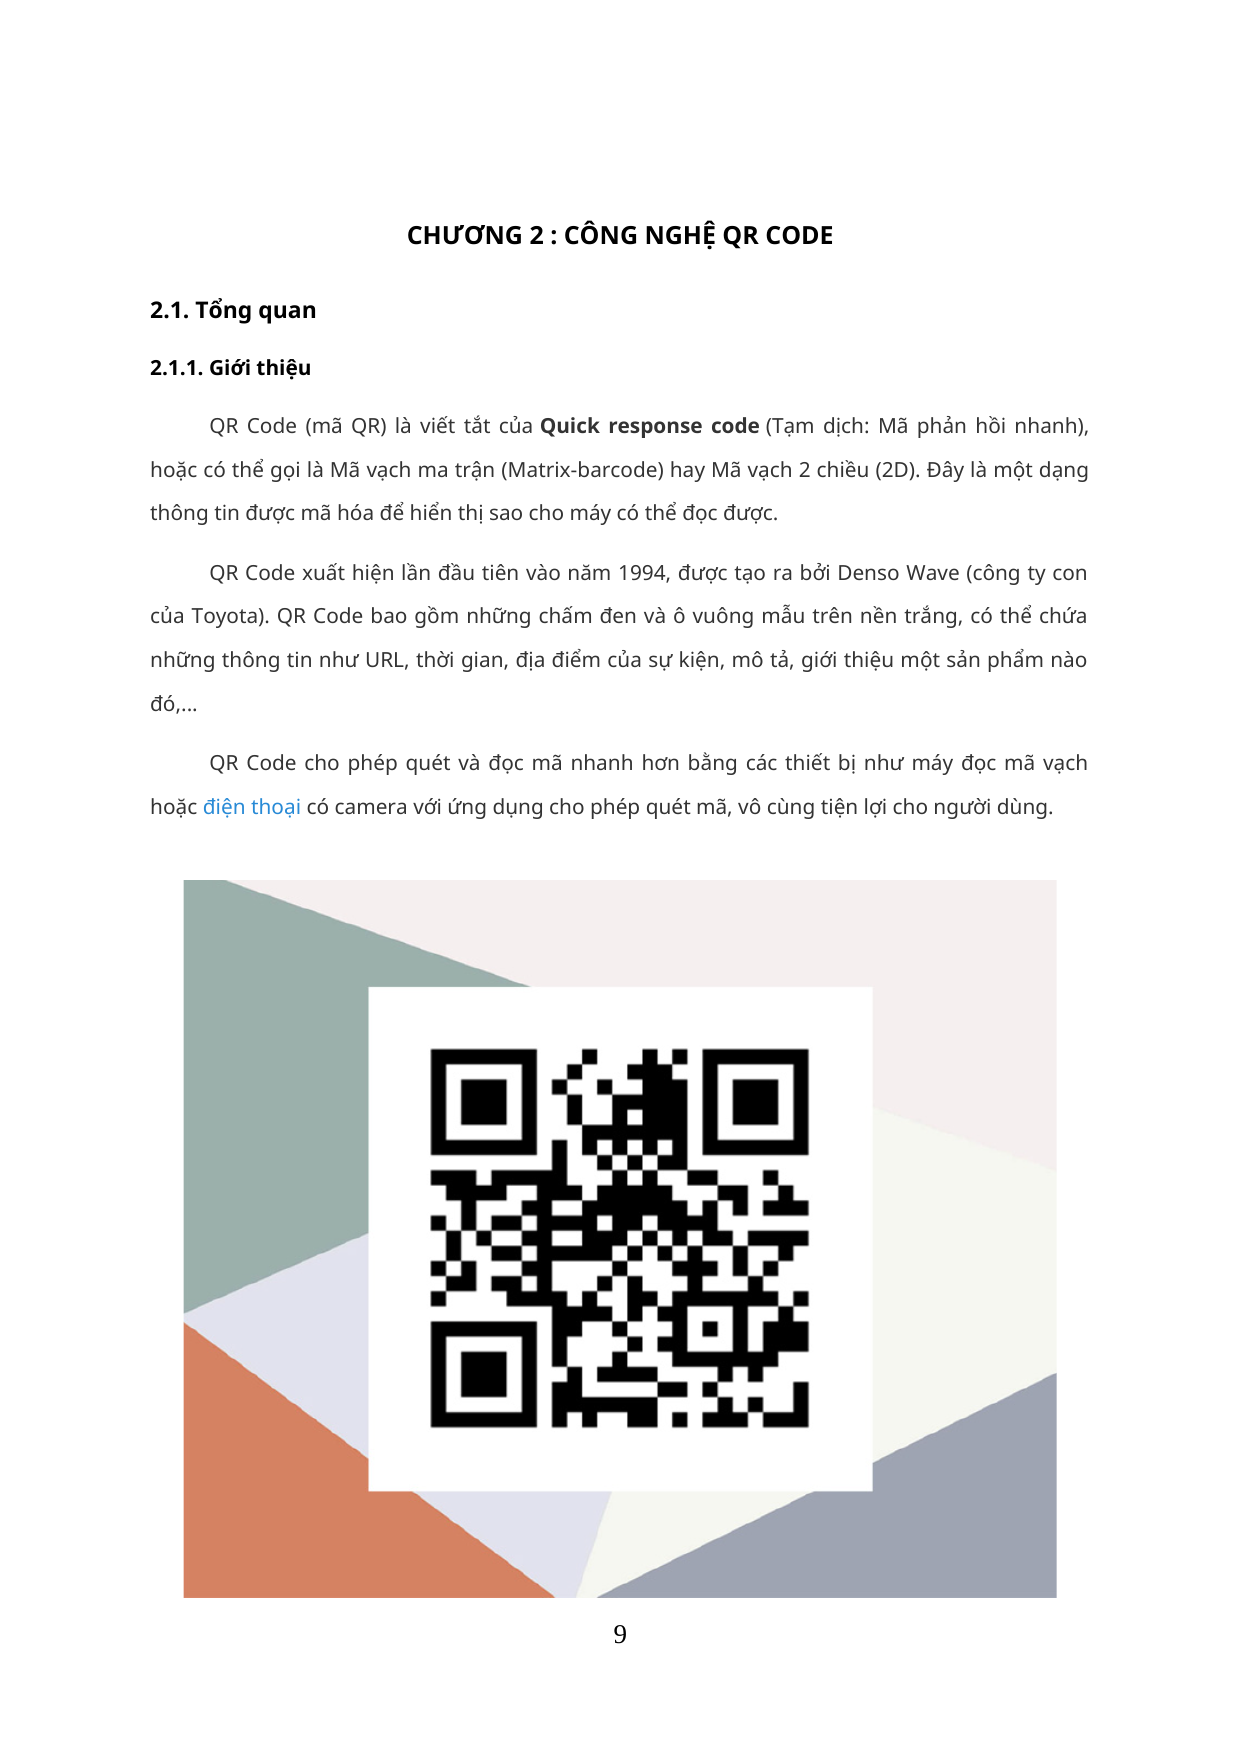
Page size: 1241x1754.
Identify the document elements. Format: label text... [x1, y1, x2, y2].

subtitle 2.1. Tổng quan [150, 294, 1090, 325]
subtitle 2.1.1. Giới thiệu [150, 353, 1090, 381]
text QR Code xuất hiện lần đầu tiên vào năm 1994, được tạo ra bởi Denso Wave (công ty con của Toyota). QR Code bao gồm những chấm đen và ô vuông mẫu trên nền trắng, có thể chứa những thông tin như URL, thời gian, địa điểm của sự kiện, mô tả, giới thiệu một sản phẩm nào đó,... [150, 542, 1090, 717]
text QR Code cho phép quét và đọc mã nhanh hơn bằng các thiết bị như máy đọc mã vạch hoặc điện thoại có camera với ứng dụng cho phép quét mã, vô cùng tiện lợi cho người dùng. [150, 733, 1090, 821]
subtitle CHƯƠNG 2 : CÔNG NGHỆ QR CODE [150, 218, 1090, 252]
picture [183, 880, 1057, 1599]
text QR Code (mã QR) là viết tắt của Quick response code (Tạm dịch: Mã phản hồi nhanh), hoặc có thể gọi là Mã vạch ma trận (Matrix-barcode) hay Mã vạch 2 chiều (2D). Đây là một dạng thông tin được mã hóa để hiển thị sao cho máy có thể đọc được. [150, 396, 1090, 527]
